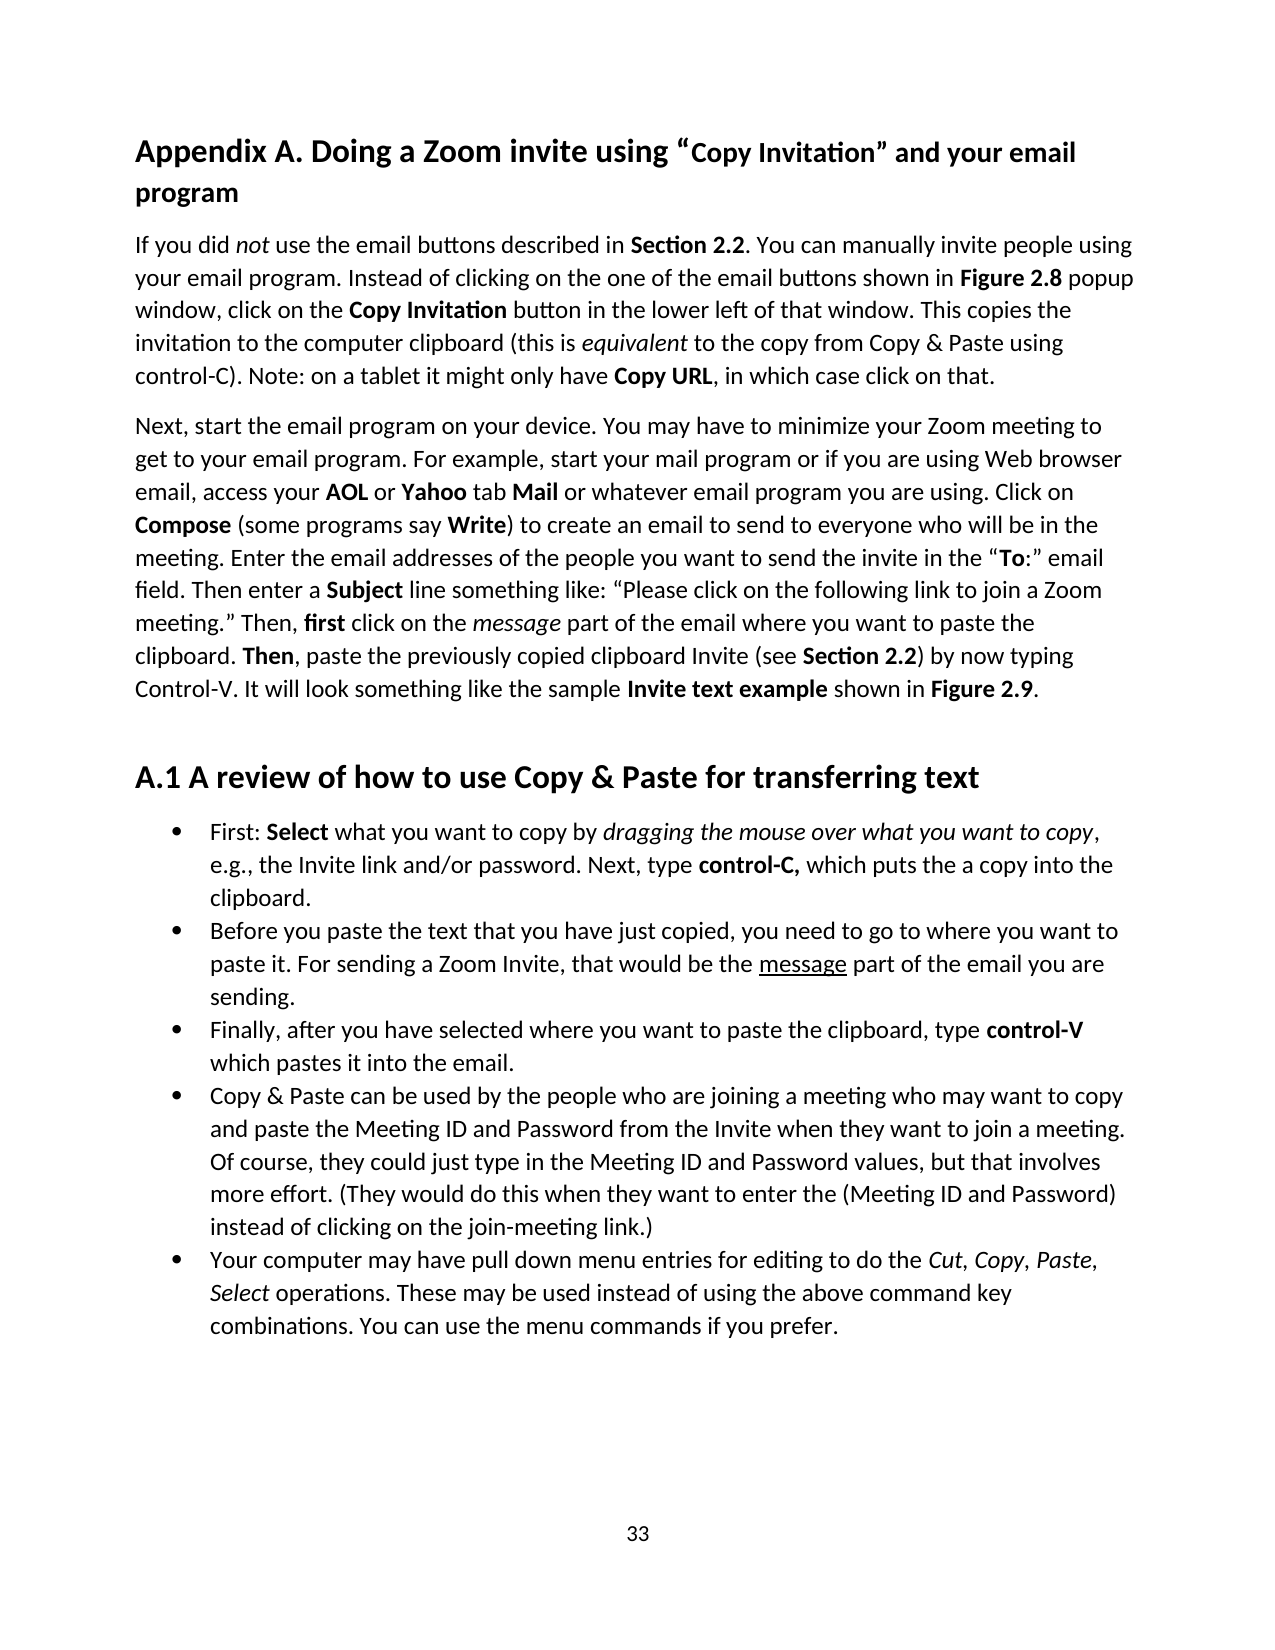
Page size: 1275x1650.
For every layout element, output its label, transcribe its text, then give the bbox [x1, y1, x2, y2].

list Your computer may have pull down menu entries for editing to do the Cut, Copy, Paste, Select operations. These may be used instead of using the above command key combinations. You can use the menu commands if you prefer. [172, 1244, 1140, 1341]
text Appendix A. Doing a Zoom invite using “Copy Invitation” and your email program [135, 130, 1140, 209]
list Copy & Paste can be used by the people who are joining a meeting who may want to copy and paste the Meeting ID and Password from the Invite when they want to join a meeting. Of course, they could just type in the Meeting ID and Password values, but that involves more effort. (They would do this when they want to enter the (Meeting ID and Password) instead of clicking on the join-meeting link.) [172, 1080, 1140, 1242]
text A.1 A review of how to use Copy & Paste for transferring text [135, 756, 1140, 797]
text Next, start the email program on your device. You may have to minimize your Zoom meeting to get to your email program. For example, start your mail program or if you are using Web browser email, access your AOL or Yahoo tab Mail or whatever email program you are using. Click on Compose (some programs say Write) to create an email to send to everyone who will be in the meeting. Enter the email addresses of the people you want to send the invite in the “To:” email field. Then enter a Subject line something like: “Please click on the following link to join a Zoom meeting.” Then, first click on the message part of the email where you want to paste the clipboard. Then, paste the previously copied clipboard Invite (see Section 2.2) by now typing Control-V. It will look something like the sample Invite text example shown in Figure 2.9. [135, 410, 1140, 704]
list First: Select what you want to copy by dragging the mouse over what you want to copy, e.g., the Invite link and/or password. Next, type control-C, which puts the a copy into the clipboard. [172, 816, 1140, 913]
list Before you paste the text that you have just copied, you need to go to where you want to paste it. For sending a Zoom Invite, that would be the message part of the email you are sending. [172, 915, 1140, 1012]
text If you did not use the email buttons described in Section 2.2. You can manually invite people using your email program. Instead of clicking on the one of the email buttons shown in Figure 2.8 popup window, click on the Copy Invitation button in the lower left of that window. This copies the invitation to the computer clipboard (this is equivalent to the copy from Copy & Paste using control-C). Note: on a tablet it might only have Copy URL, in which case click on that. [135, 229, 1140, 391]
list Finally, after you have selected where you want to paste the clipboard, type control-V which pastes it into the email. [172, 1014, 1140, 1077]
